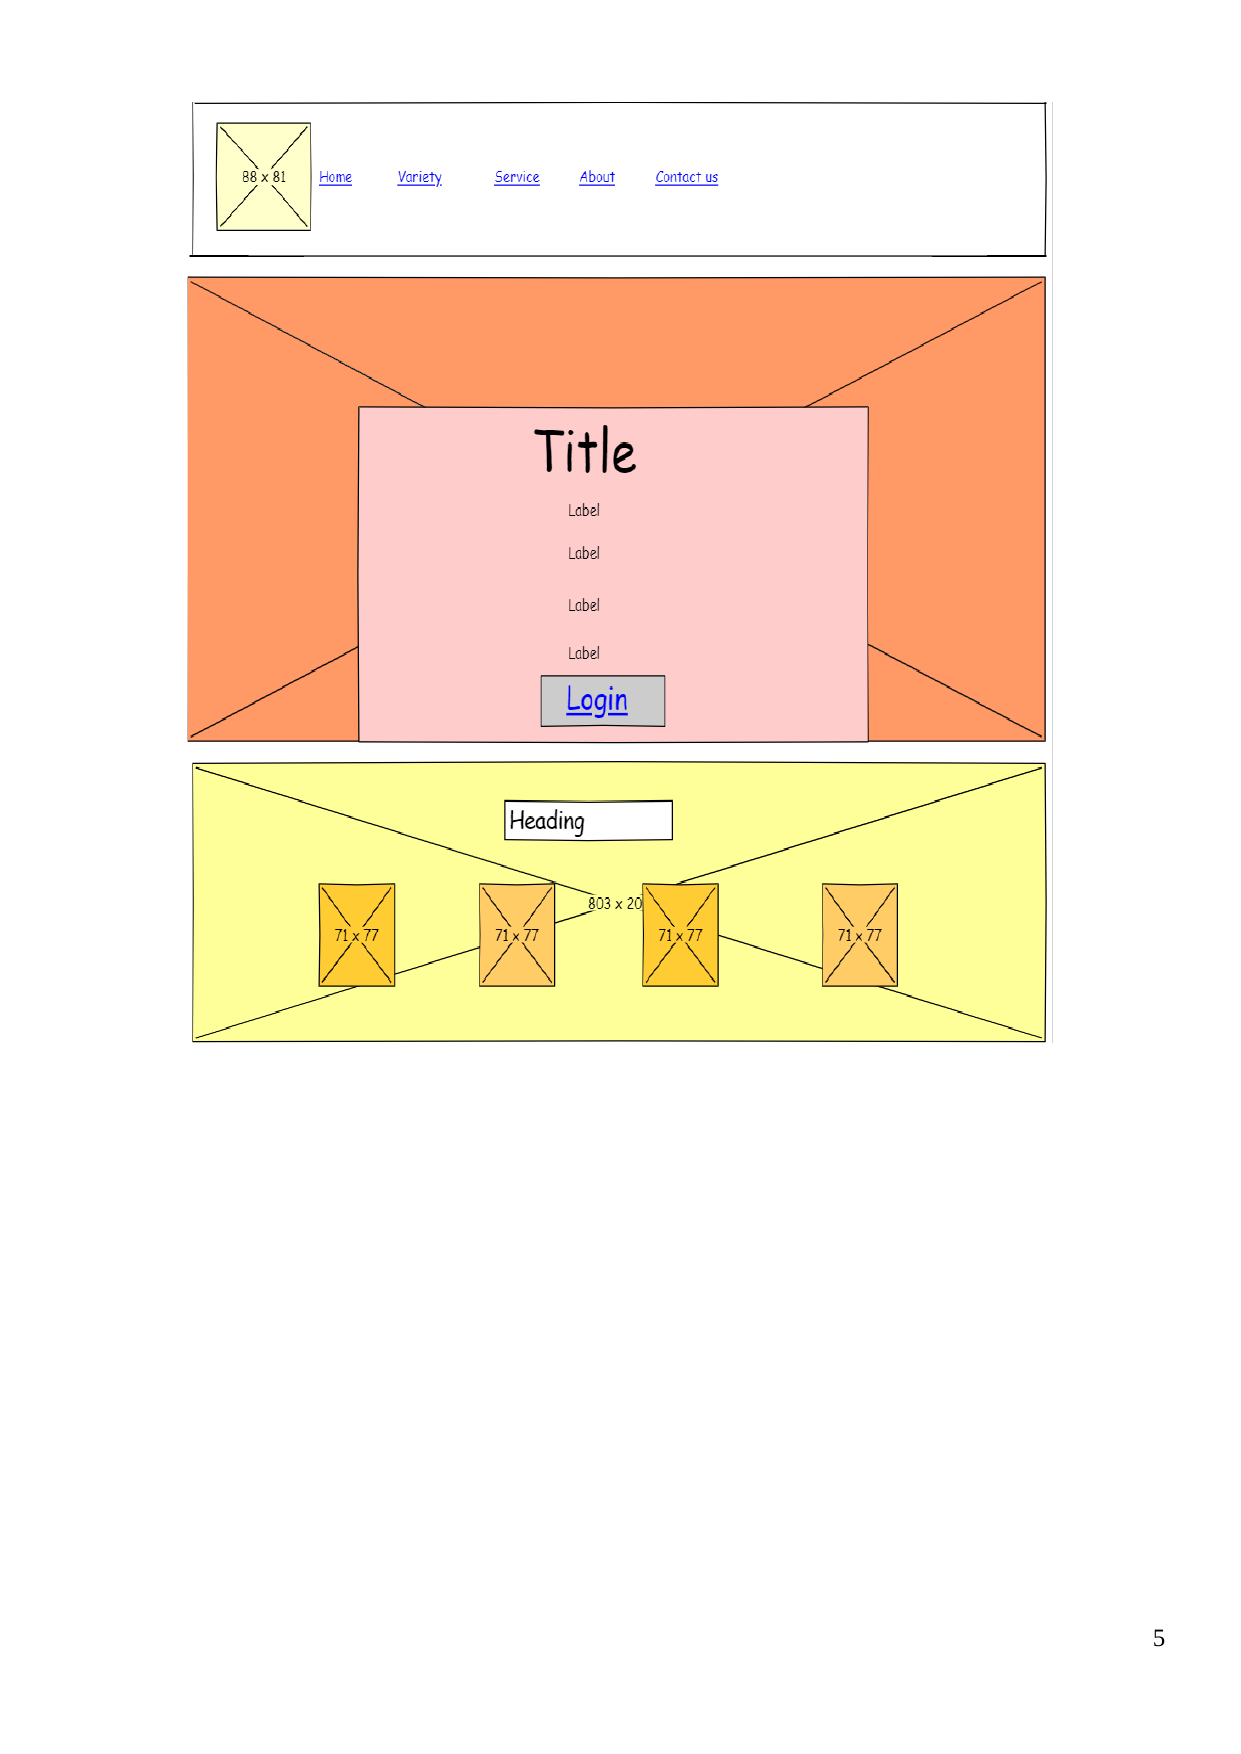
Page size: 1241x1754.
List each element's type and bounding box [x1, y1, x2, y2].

picture [187, 102, 1053, 1045]
